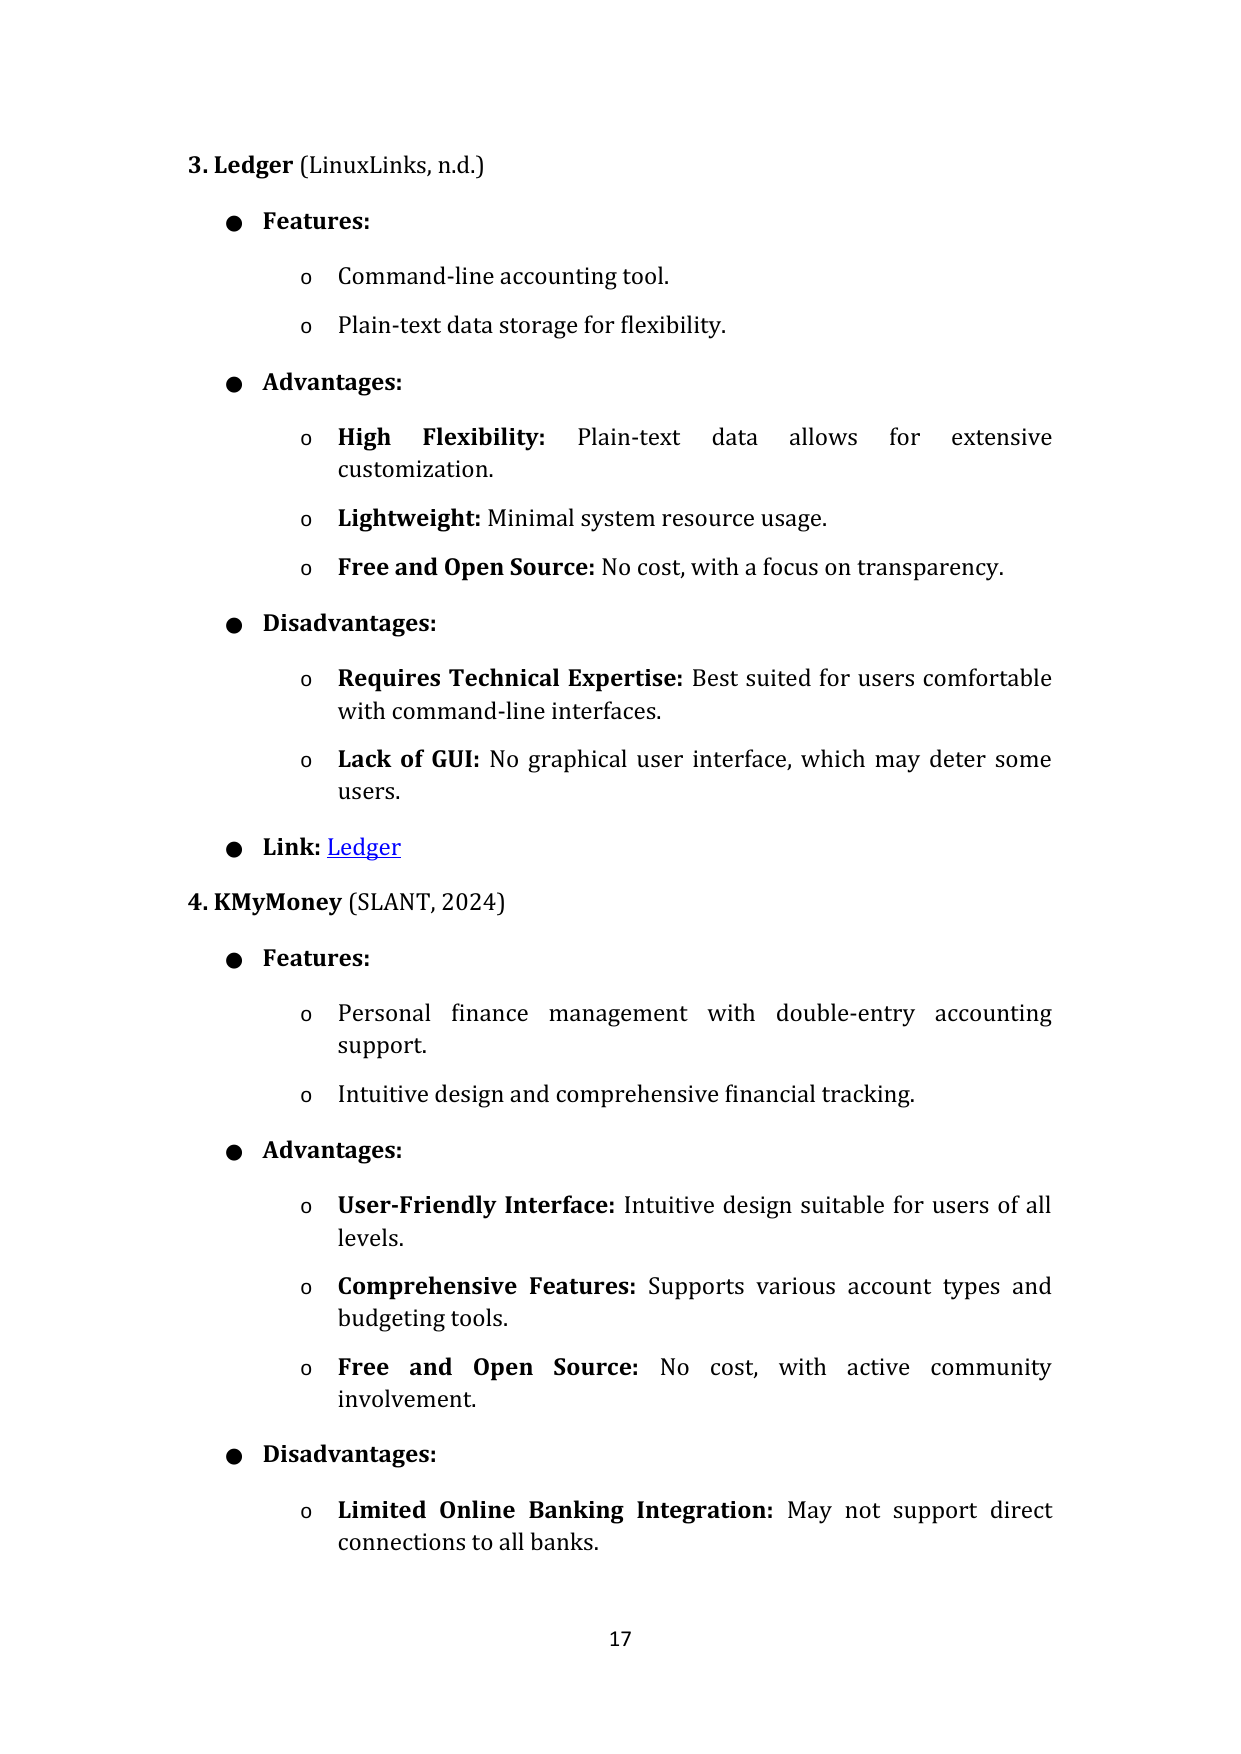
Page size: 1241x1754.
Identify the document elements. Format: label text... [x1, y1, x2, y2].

list Advantages: [225, 1127, 1053, 1170]
list Personal finance management with double-entry accounting support. [300, 998, 1053, 1059]
list Disadvantages: [225, 1432, 1053, 1474]
list High Flexibility: Plain-text data allows for extensive customization. [300, 422, 1053, 483]
text 3. Ledger (LinuxLinks, n.d.) [187, 150, 1053, 179]
list Link: Ledger [225, 824, 1053, 867]
list Comprehensive Features: Supports various account types and budgeting tools. [300, 1271, 1053, 1332]
list Features: [225, 198, 1053, 241]
list Command-line accounting tool. [300, 261, 1053, 291]
list User-Friendly Interface: Intuitive design suitable for users of all levels. [300, 1190, 1053, 1252]
list Free and Open Source: No cost, with a focus on transparency. [300, 551, 1053, 581]
list Requires Technical Expertise: Best suited for users comfortable with command-line interfaces. [300, 663, 1053, 725]
list Disadvantages: [225, 600, 1053, 643]
list Advantages: [225, 359, 1053, 402]
list Lightweight: Minimal system resource usage. [300, 502, 1053, 532]
list Plain-text data storage for flexibility. [300, 310, 1053, 340]
list Lack of GUI: No graphical user interface, which may deter some users. [300, 744, 1053, 805]
list Intuitive design and comprehensive financial tracking. [300, 1078, 1053, 1108]
list Features: [225, 935, 1053, 978]
list Limited Online Banking Integration: May not support direct connections to all banks. [300, 1494, 1053, 1556]
list Free and Open Source: No cost, with active community involvement. [300, 1351, 1053, 1413]
text 4. KMyMoney (SLANT, 2024) [187, 887, 1053, 916]
